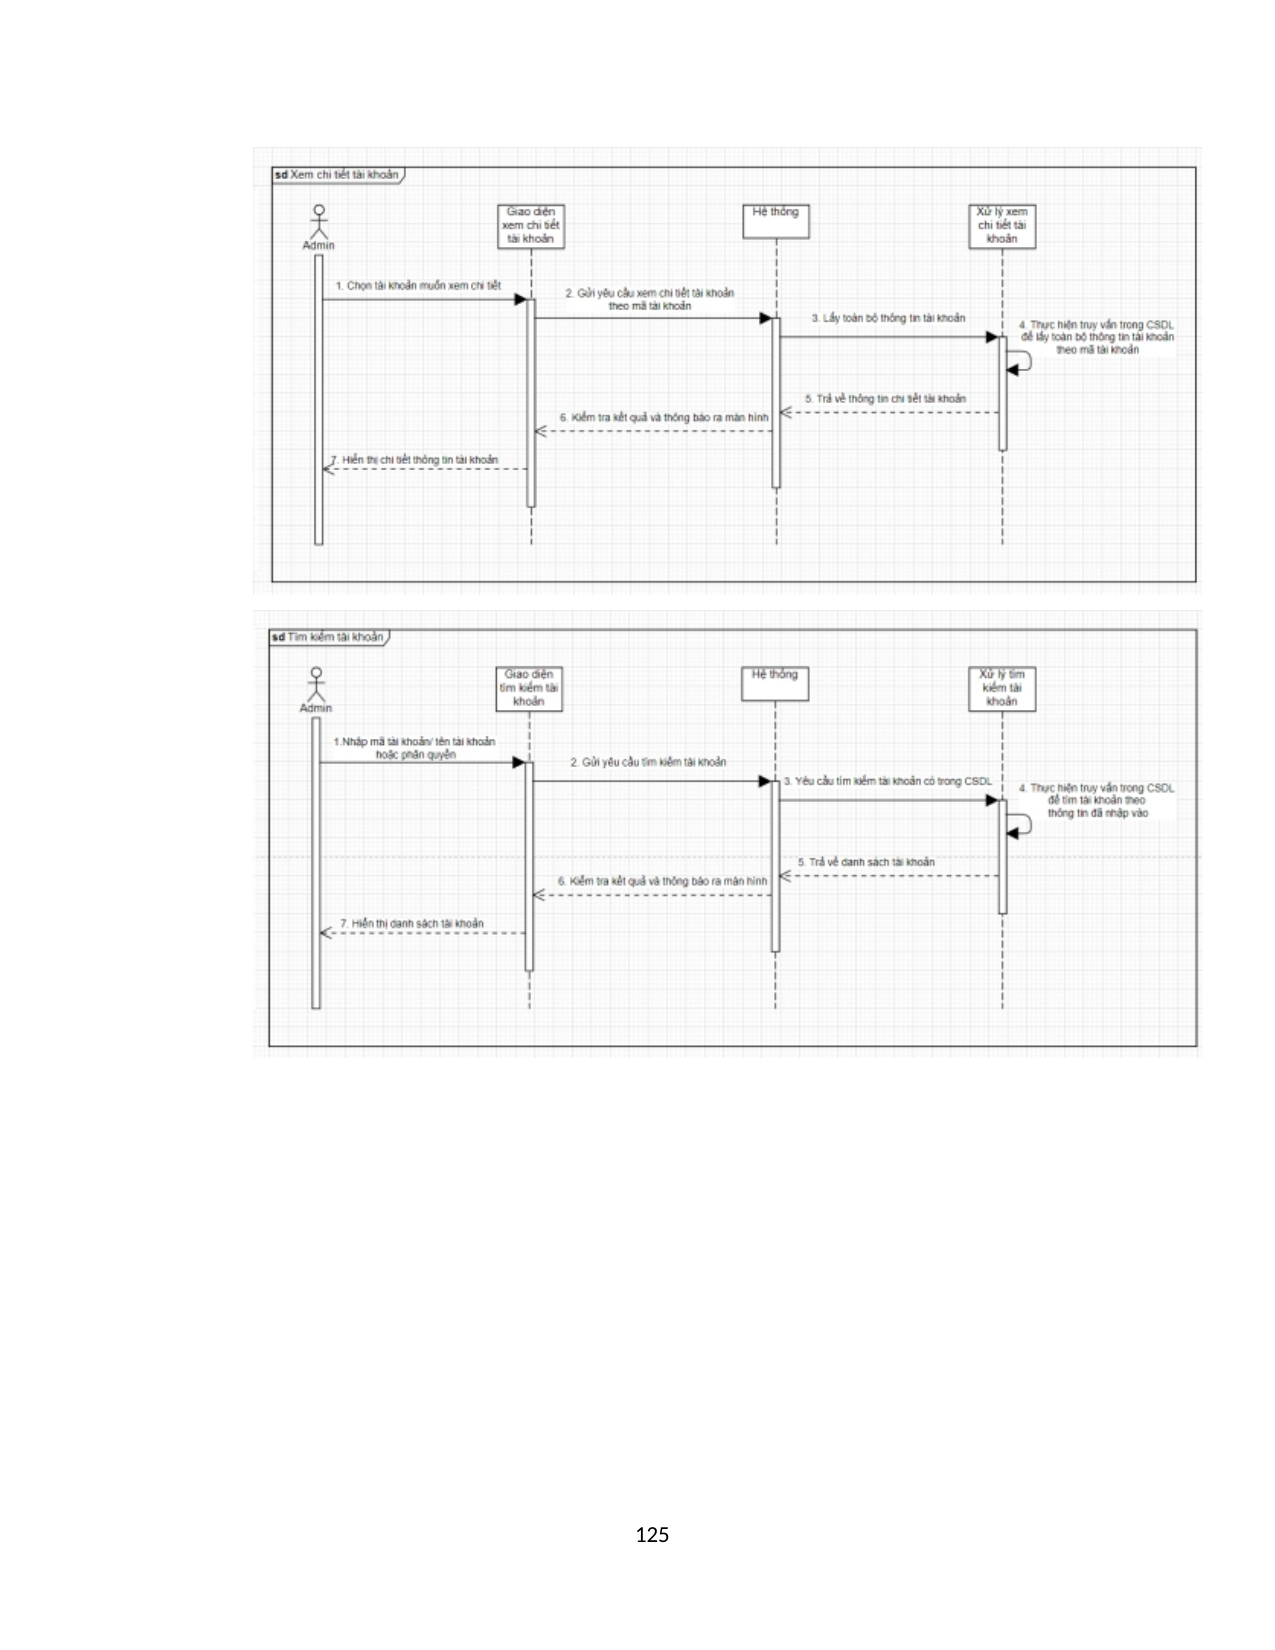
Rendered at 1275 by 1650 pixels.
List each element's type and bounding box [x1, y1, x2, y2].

picture [252, 610, 1203, 1058]
picture [252, 147, 1203, 595]
